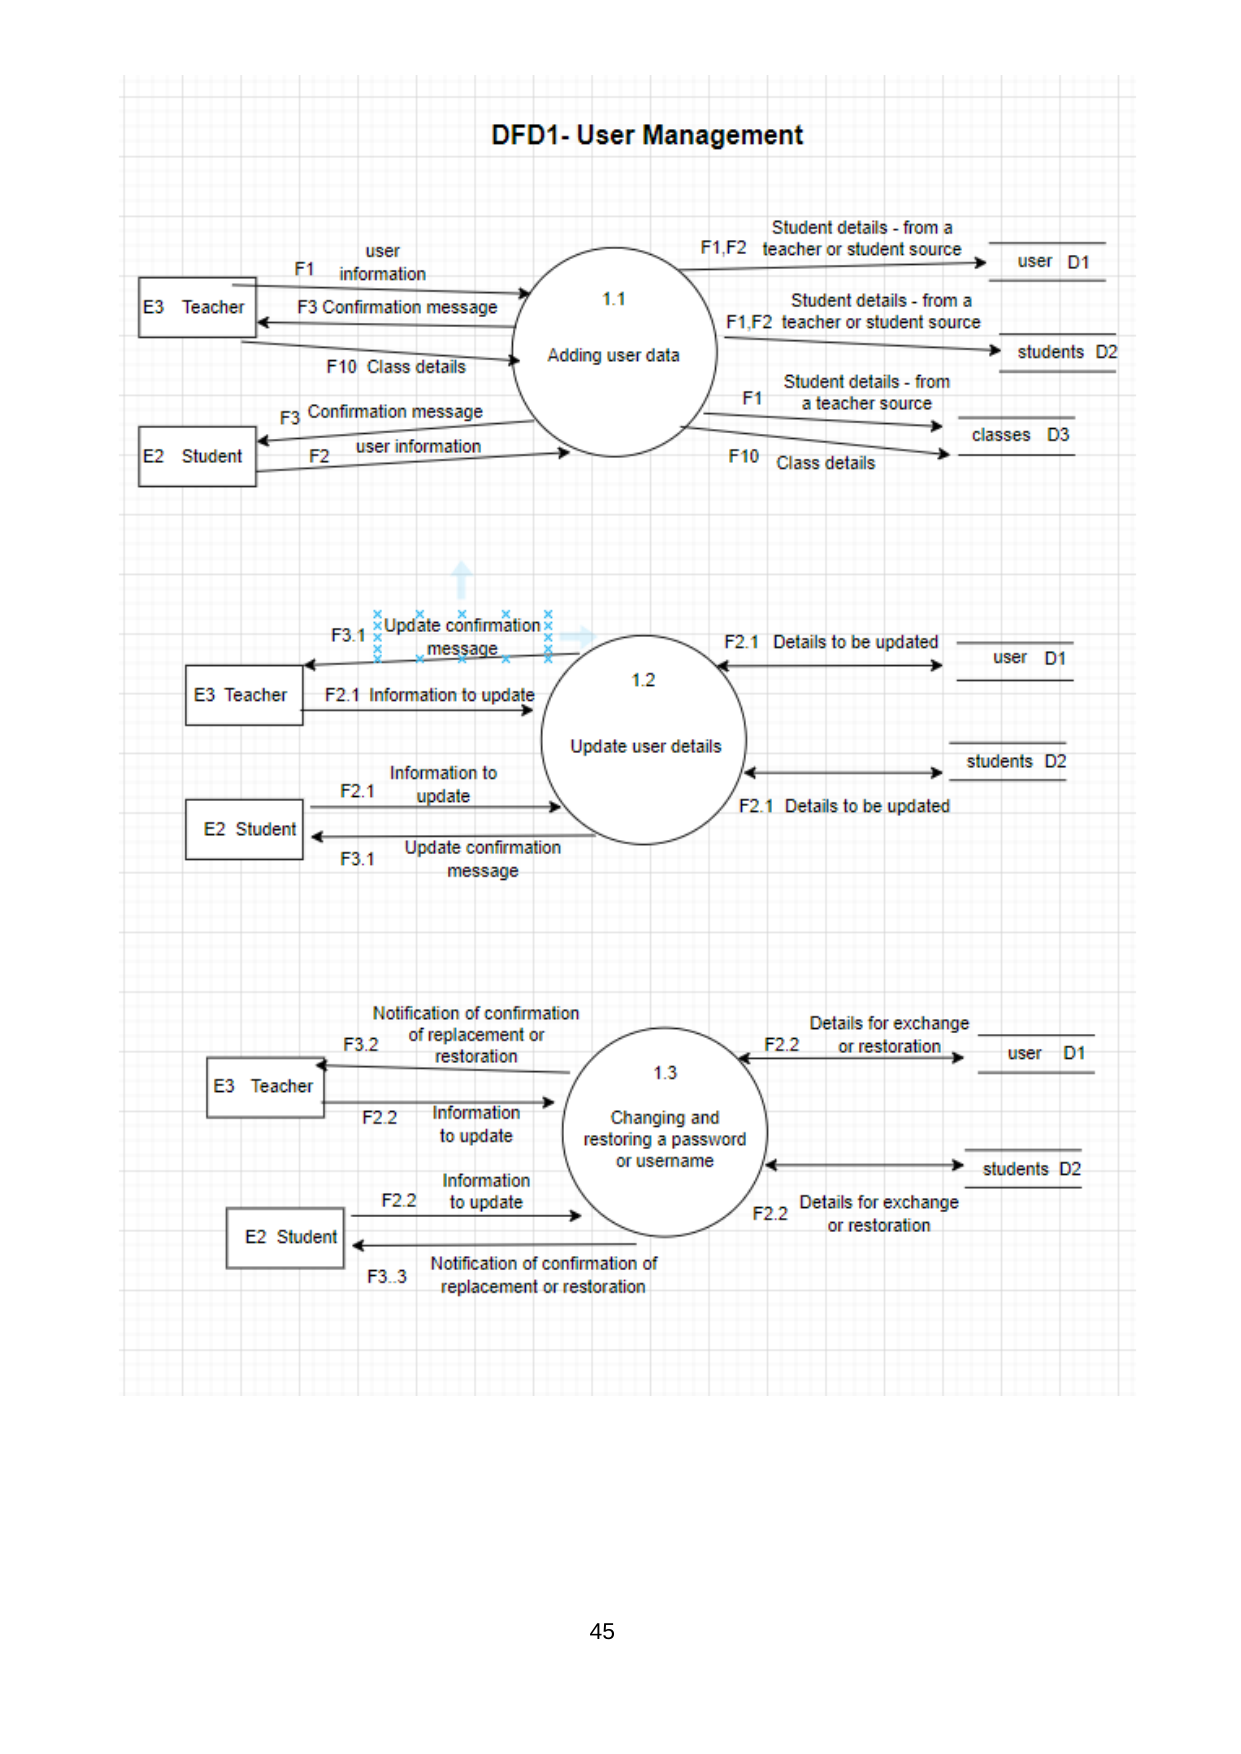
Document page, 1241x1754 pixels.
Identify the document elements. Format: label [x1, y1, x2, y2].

picture [118, 75, 1137, 1396]
